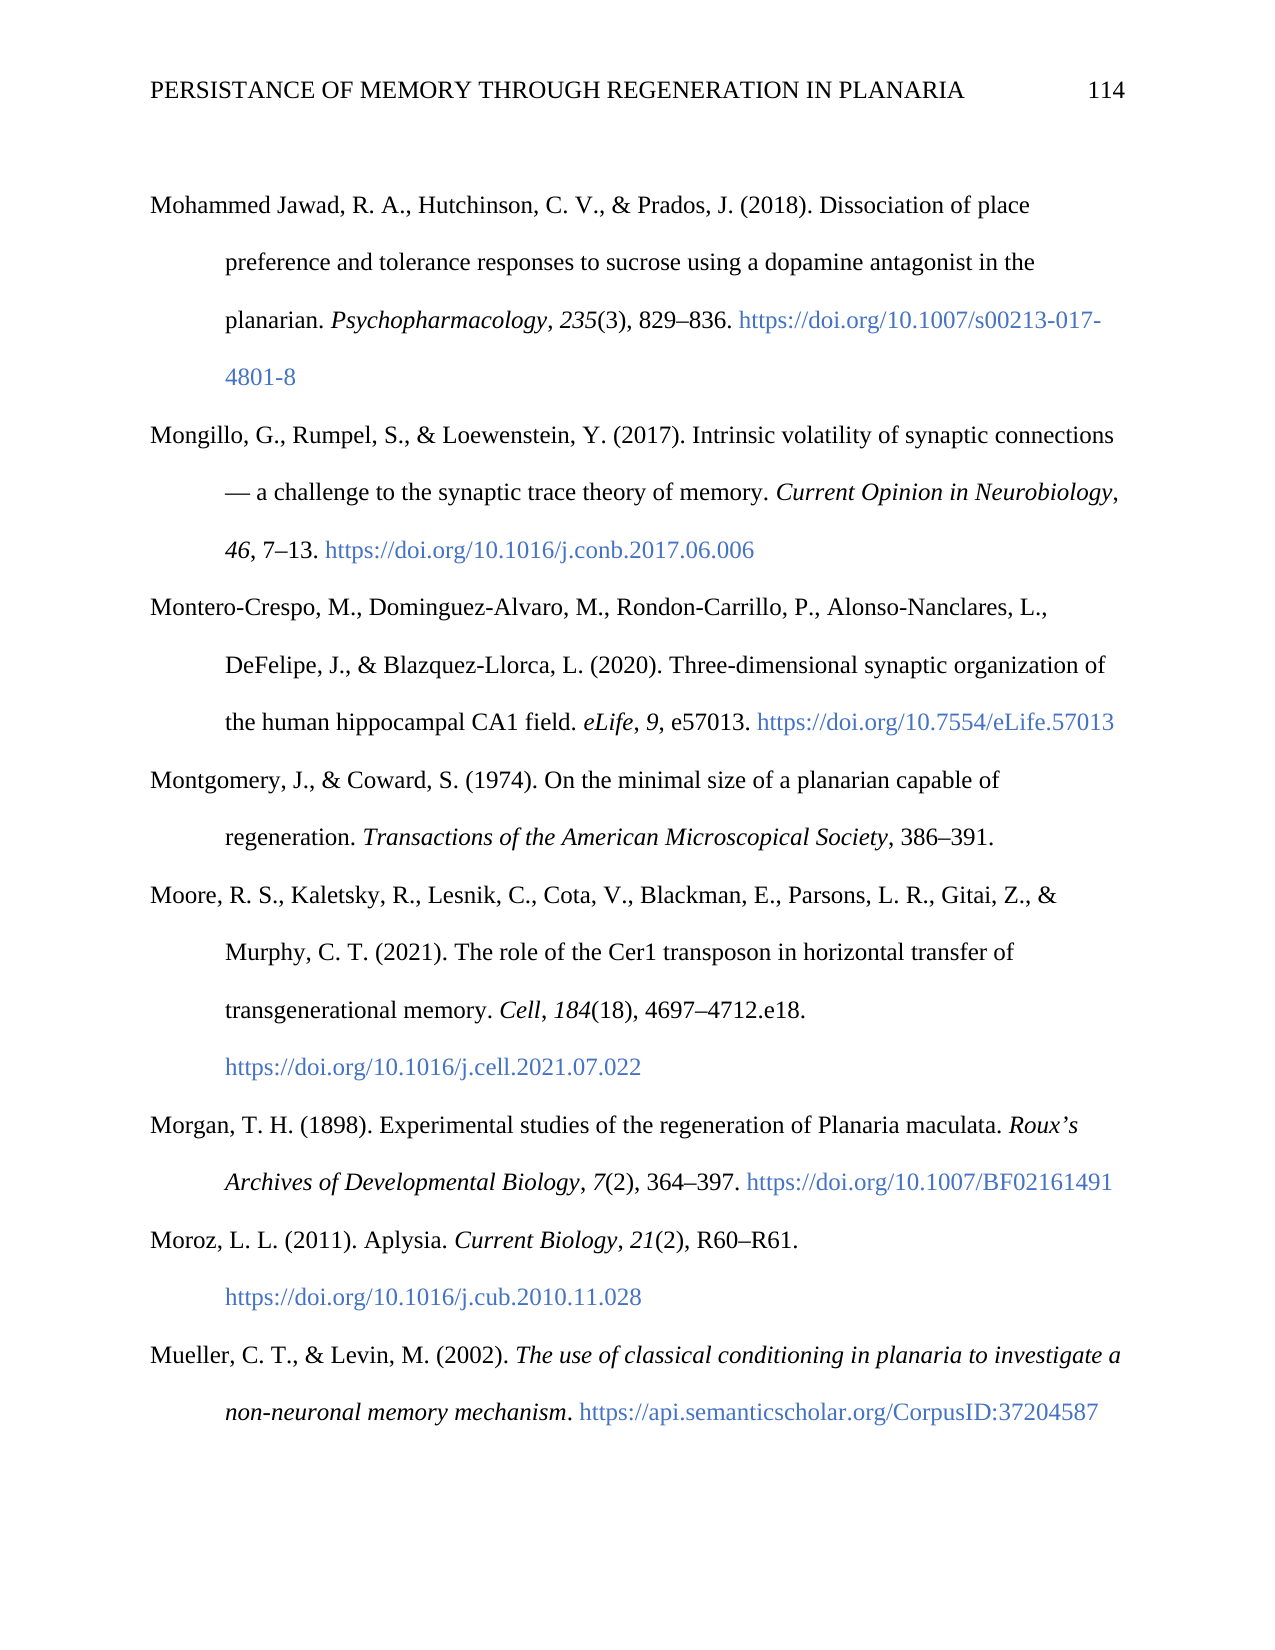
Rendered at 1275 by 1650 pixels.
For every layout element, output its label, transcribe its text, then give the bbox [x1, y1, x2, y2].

text Moore, R. S., Kaletsky, R., Lesnik, C., Cota, V., Blackman, E., Parsons, L. R., Gitai, Z., & Murphy, C. T. (2021). The role of the Cer1 transposon in horizontal transfer of transgenerational memory. Cell, 184(18), 4697–4712.e18. https://doi.org/10.1016/j.cell.2021.07.022 [150, 880, 1125, 1081]
text Moroz, L. L. (2011). Aplysia. Current Biology, 21(2), R60–R61. https://doi.org/10.1016/j.cub.2010.11.028 [150, 1225, 1125, 1311]
text Montero-Crespo, M., Dominguez-Alvaro, M., Rondon-Carrillo, P., Alonso-Nanclares, L., DeFelipe, J., & Blazquez-Llorca, L. (2020). Three-dimensional synaptic organization of the human hippocampal CA1 field. eLife, 9, e57013. https://doi.org/10.7554/eLife.57013 [150, 592, 1125, 736]
text Morgan, T. H. (1898). Experimental studies of the regeneration of Planaria maculata. Roux’s Archives of Developmental Biology, 7(2), 364–397. https://doi.org/10.1007/BF02161491 [150, 1110, 1125, 1196]
text Mongillo, G., Rumpel, S., & Loewenstein, Y. (2017). Intrinsic volatility of synaptic connections — a challenge to the synaptic trace theory of memory. Current Opinion in Neurobiology, 46, 7–13. https://doi.org/10.1016/j.conb.2017.06.006 [150, 420, 1125, 564]
text Mohammed Jawad, R. A., Hutchinson, C. V., & Prados, J. (2018). Dissociation of place preference and tolerance responses to sucrose using a dopamine antagonist in the planarian. Psychopharmacology, 235(3), 829–836. https://doi.org/10.1007/s00213-017-4801-8 [150, 190, 1125, 391]
text Mueller, C. T., & Levin, M. (2002). The use of classical conditioning in planaria to investigate a non-neuronal memory mechanism. https://api.semanticscholar.org/CorpusID:37204587 [150, 1340, 1125, 1426]
text Montgomery, J., & Coward, S. (1974). On the minimal size of a planarian capable of regeneration. Transactions of the American Microscopical Society, 386–391. [150, 765, 1125, 851]
